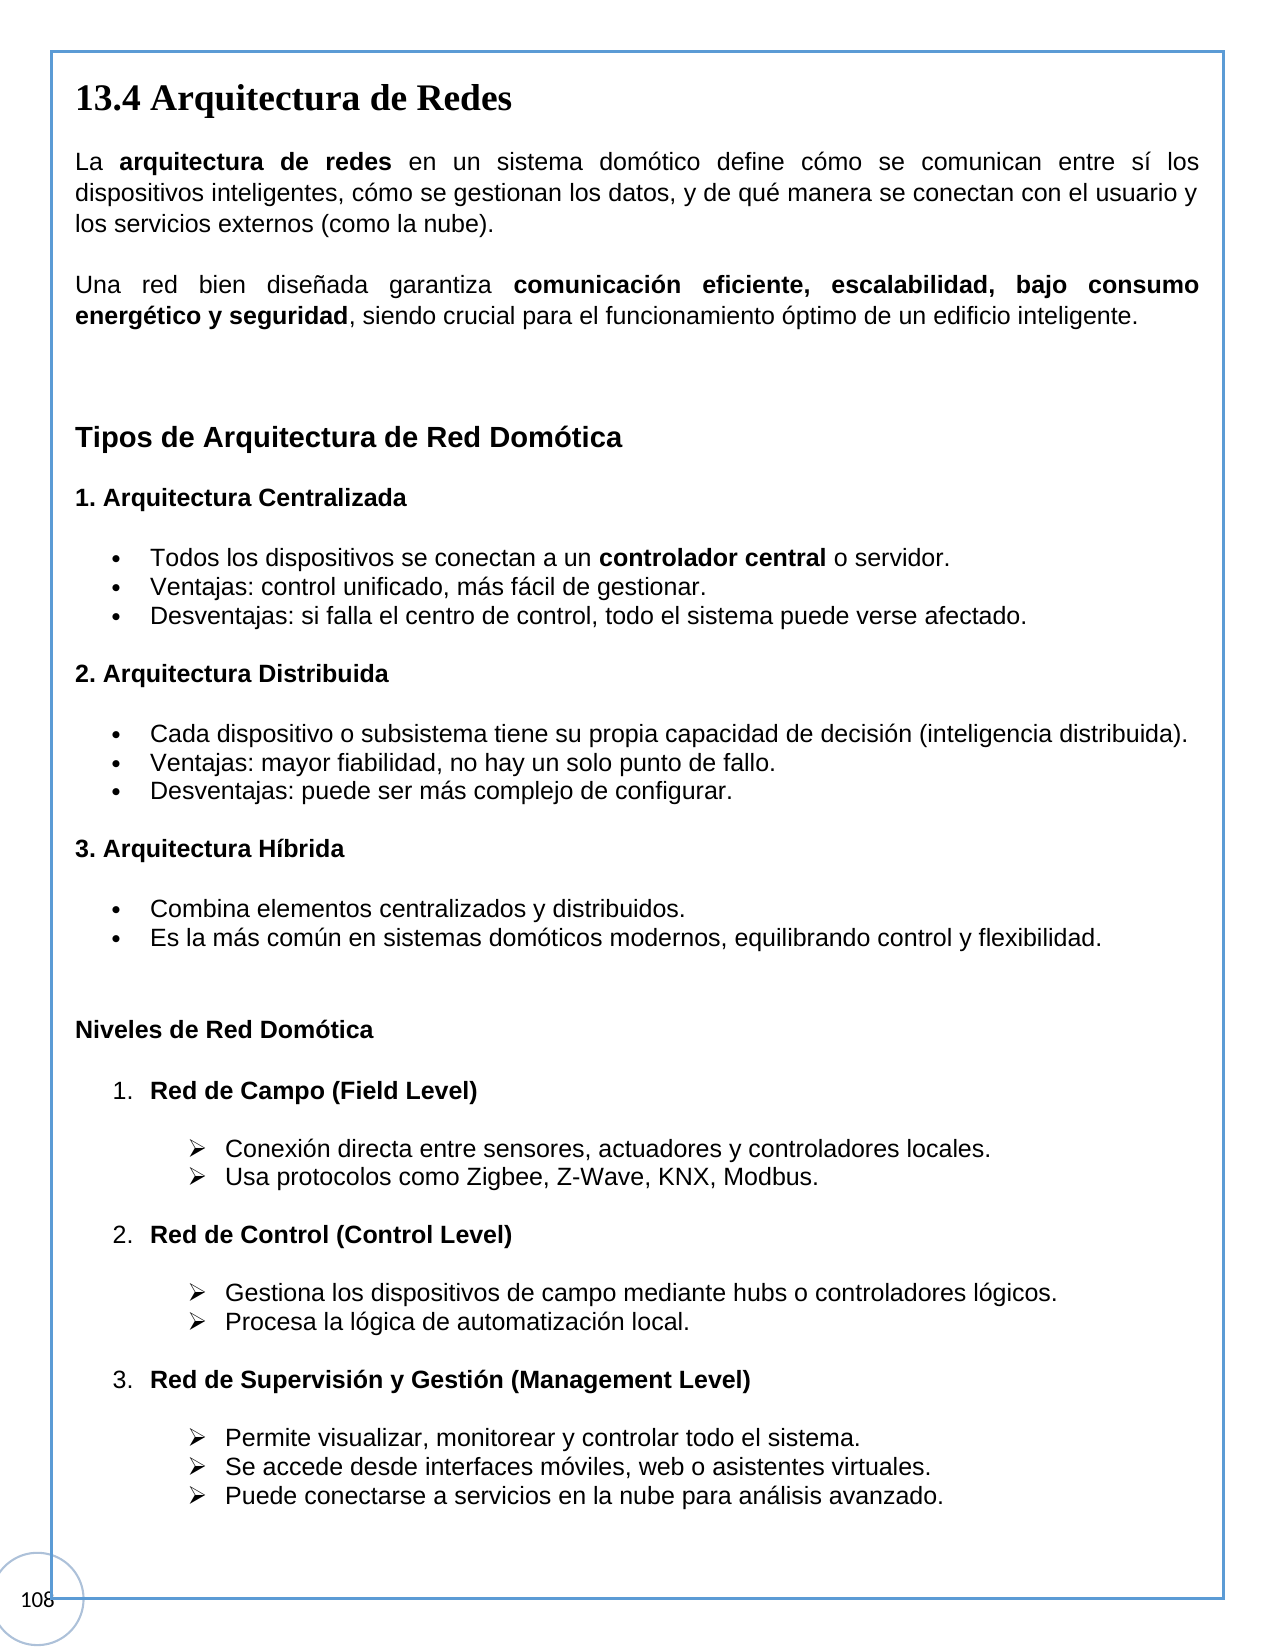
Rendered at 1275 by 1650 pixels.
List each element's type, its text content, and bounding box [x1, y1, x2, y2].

list Red de Control (Control Level) [112, 1220, 1200, 1249]
list Cada dispositivo o subsistema tiene su propia capacidad de decisión (inteligencia distribuida). [112, 719, 1200, 747]
subtitle Niveles de Red Domótica [75, 1015, 1200, 1044]
list Se accede desde interfaces móviles, web o asistentes virtuales. [187, 1452, 1200, 1481]
list Conexión directa entre sensores, actuadores y controladores locales. [187, 1133, 1200, 1162]
subtitle 2. Arquitectura Distribuida [75, 658, 1200, 687]
list Ventajas: control unificado, más fácil de gestionar. [112, 572, 1200, 601]
list Combina elementos centralizados y distribuidos. [112, 894, 1200, 923]
subtitle 3. Arquitectura Híbrida [75, 834, 1200, 863]
text Una red bien diseñada garantiza comunicación eficiente, escalabilidad, bajo consumo energético y seguridad, siendo crucial para el funcionamiento óptimo de un edificio inteligente. [75, 269, 1200, 329]
text La arquitectura de redes en un sistema domótico define cómo se comunican entre sí los dispositivos inteligentes, cómo se gestionan los datos, y de qué manera se conectan con el usuario y los servicios externos (como la nube). [75, 147, 1200, 238]
list Usa protocolos como Zigbee, Z-Wave, KNX, Modbus. [187, 1162, 1200, 1191]
list Desventajas: si falla el centro de control, todo el sistema puede verse afectado. [112, 601, 1200, 629]
list Gestiona los dispositivos de campo mediante hubs o controladores lógicos. [187, 1278, 1200, 1307]
list Red de Supervisión y Gestión (Management Level) [112, 1365, 1200, 1394]
list Permite visualizar, monitorear y controlar todo el sistema. [187, 1423, 1200, 1452]
list Procesa la lógica de automatización local. [187, 1307, 1200, 1336]
list Todos los dispositivos se conectan a un controlador central o servidor. [112, 543, 1200, 572]
list Red de Campo (Field Level) [112, 1076, 1200, 1104]
list Puede conectarse a servicios en la nube para análisis avanzado. [187, 1481, 1200, 1510]
list Desventajas: puede ser más complejo de configurar. [112, 776, 1200, 805]
list Ventajas: mayor fiabilidad, no hay un solo punto de fallo. [112, 747, 1200, 776]
subtitle 13.4 Arquitectura de Redes [75, 75, 1200, 118]
list Es la más común en sistemas domóticos modernos, equilibrando control y flexibilidad. [112, 923, 1200, 952]
subtitle Tipos de Arquitectura de Red Domótica [75, 420, 1200, 454]
subtitle 1. Arquitectura Centralizada [75, 483, 1200, 512]
